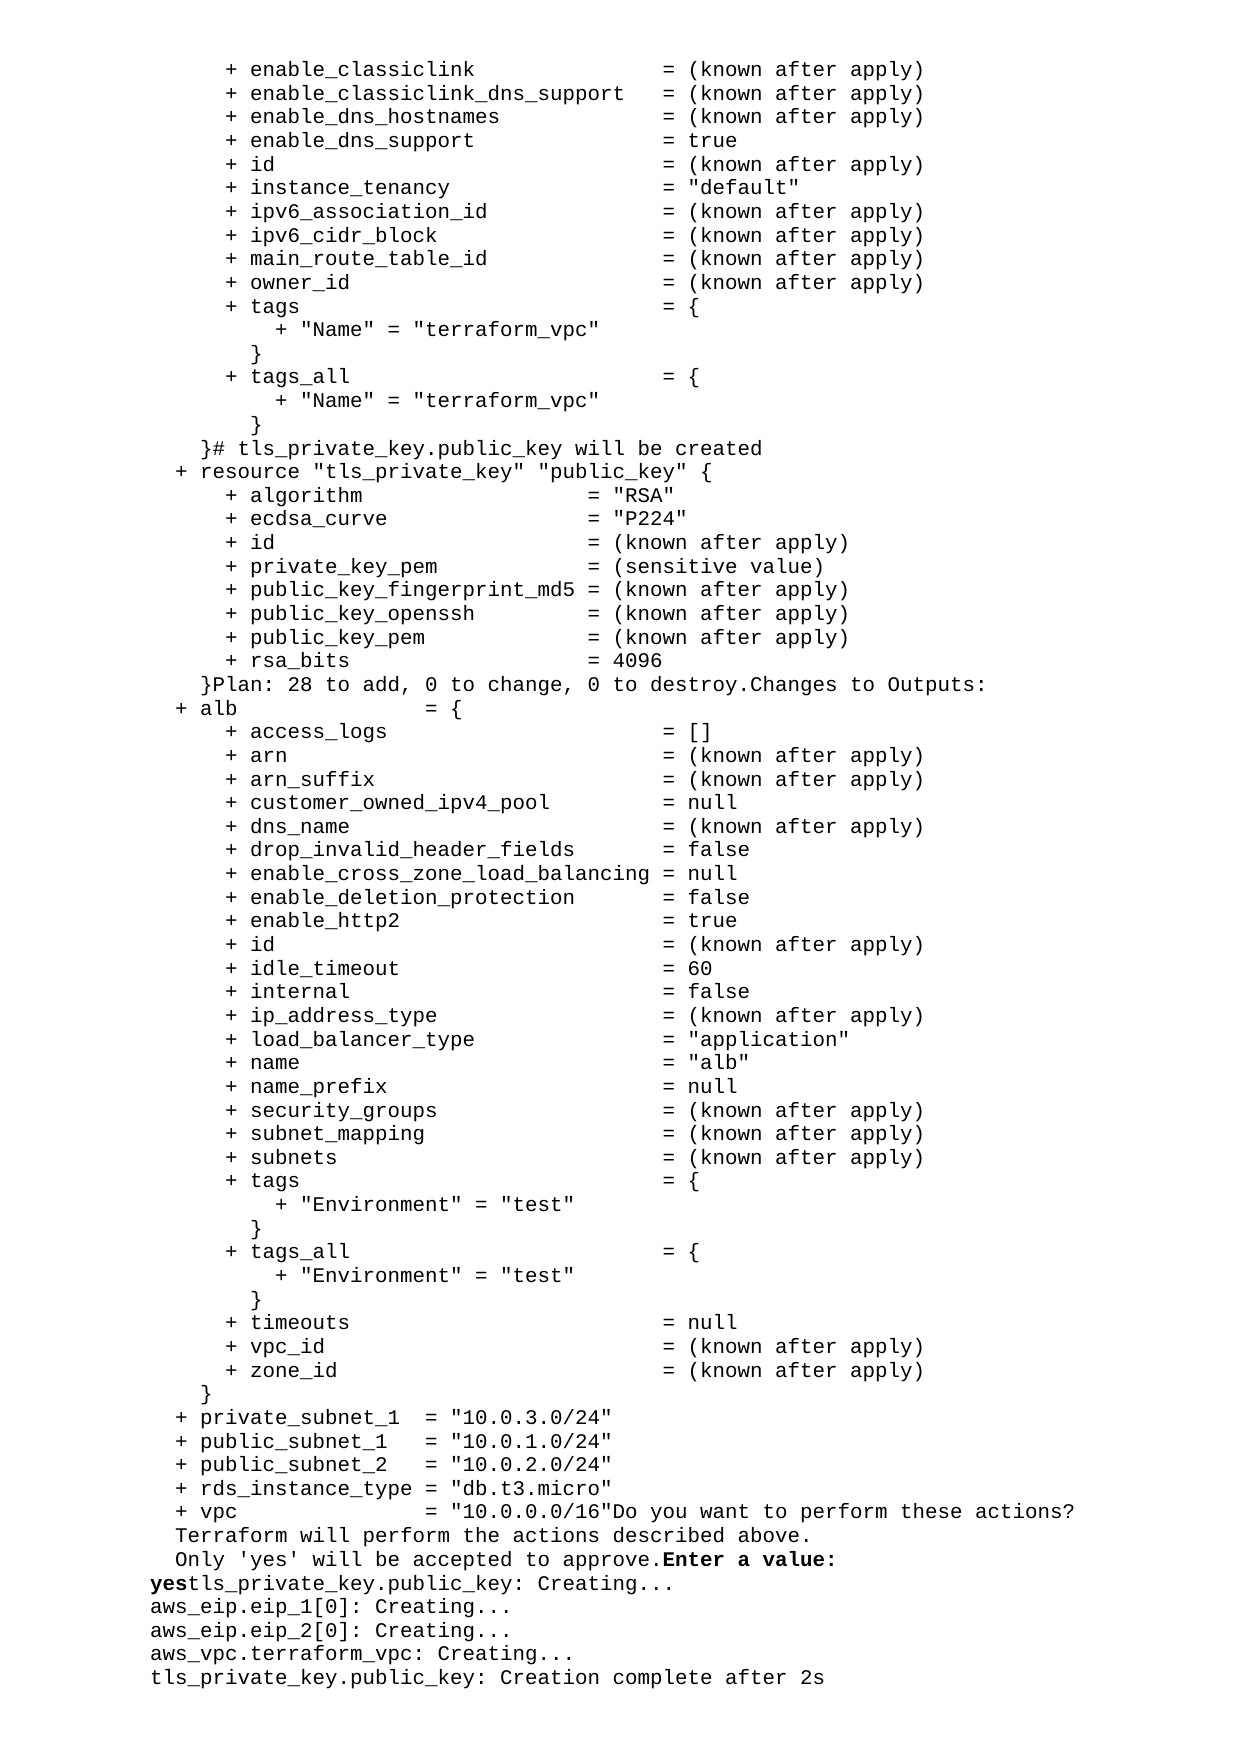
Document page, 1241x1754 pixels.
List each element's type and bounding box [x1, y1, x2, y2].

text [150, 59, 1090, 1691]
